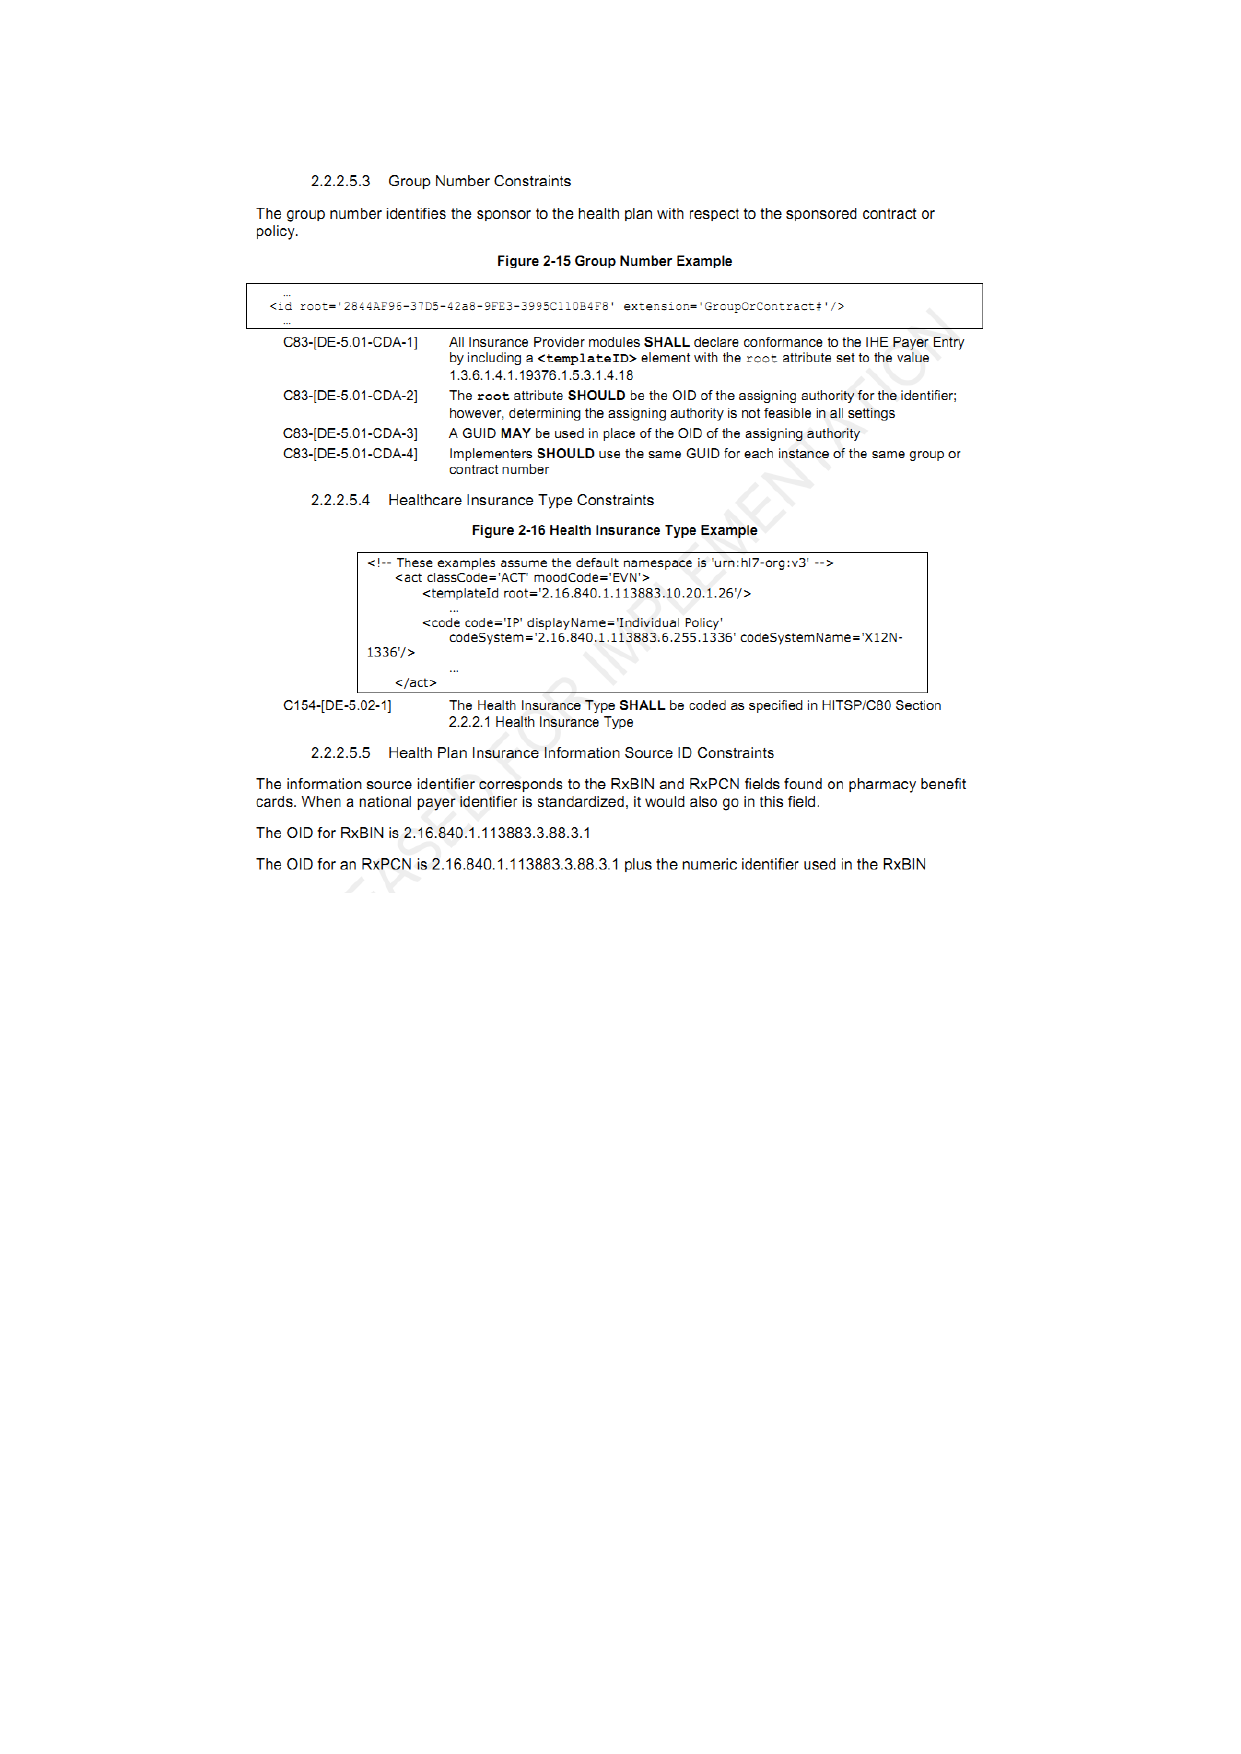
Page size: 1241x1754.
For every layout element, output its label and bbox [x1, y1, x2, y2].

picture [187, 150, 1053, 893]
